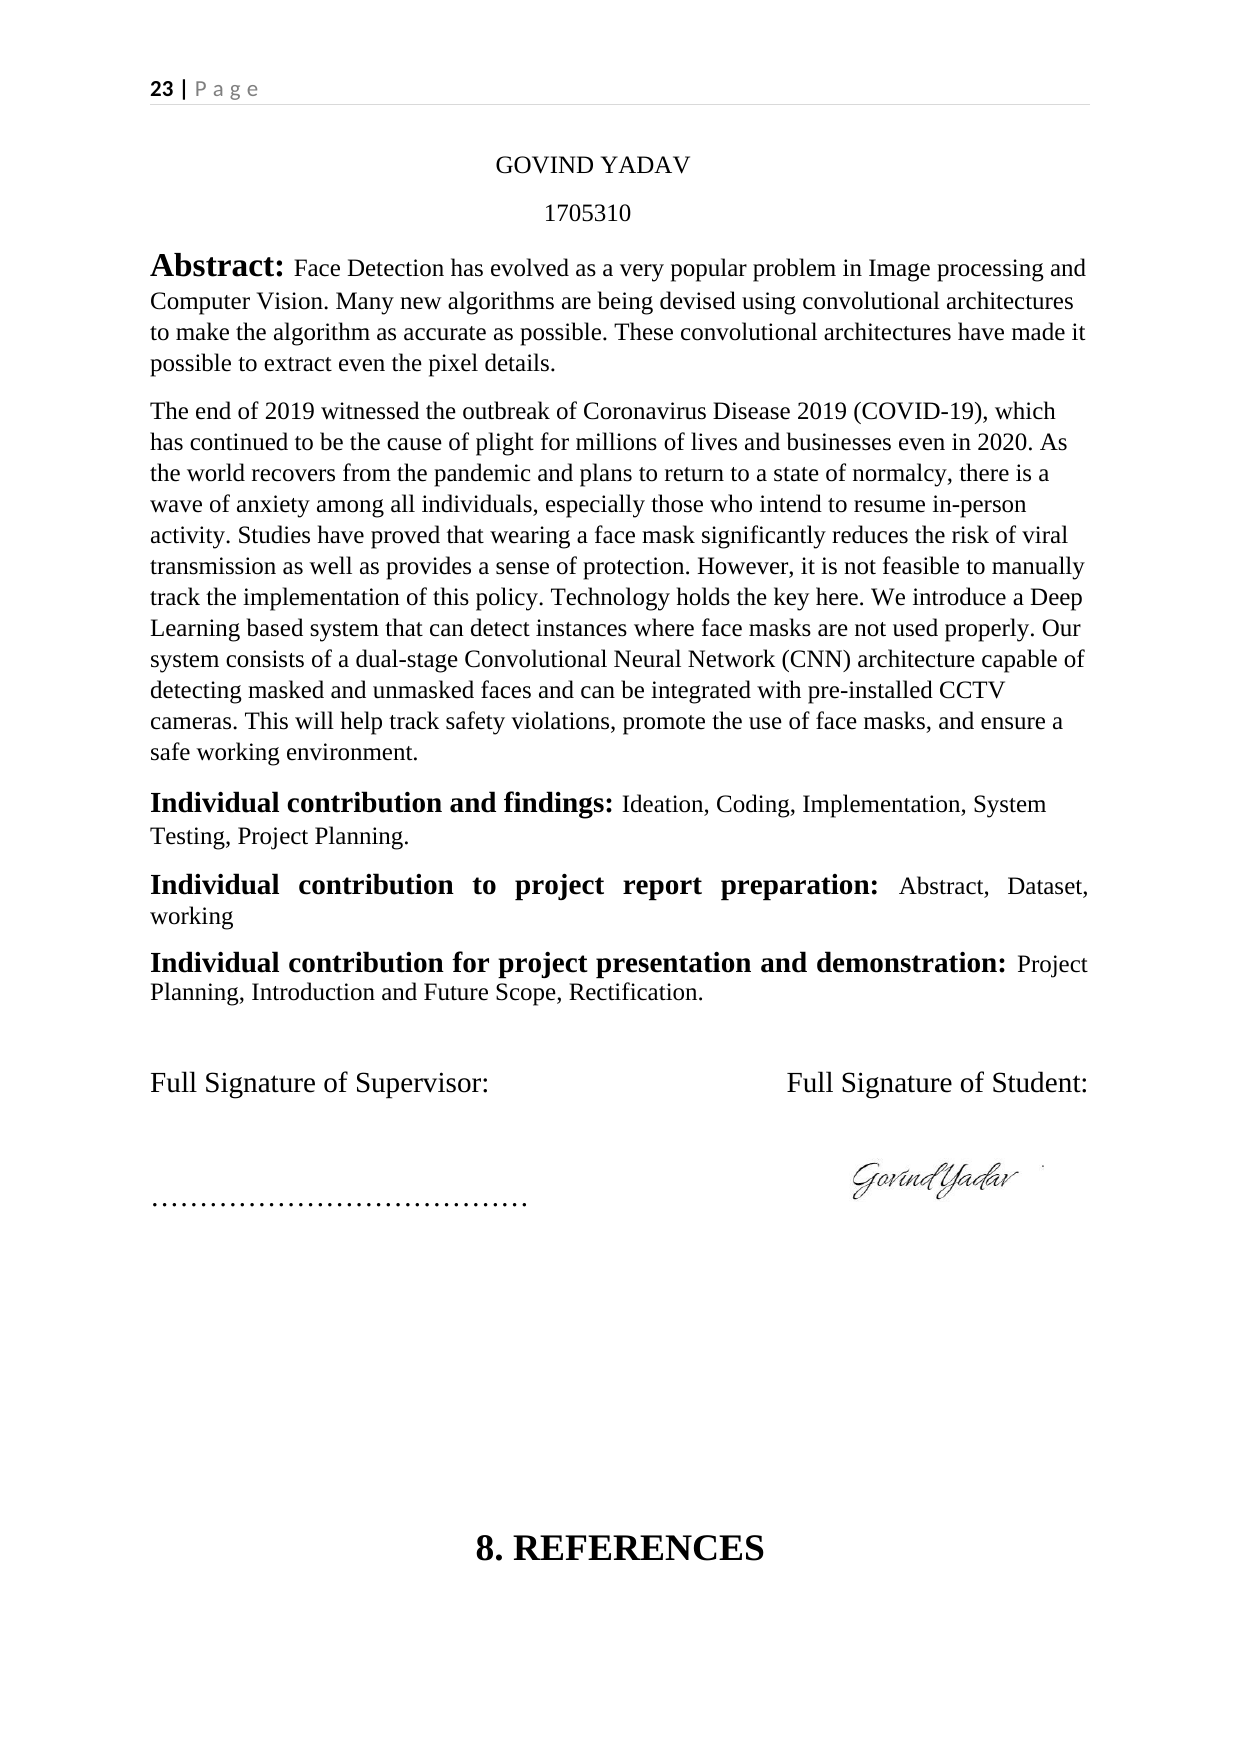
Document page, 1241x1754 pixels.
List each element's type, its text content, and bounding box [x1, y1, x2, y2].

text Individual contribution and findings: Ideation, Coding, Implementation, System Testing, Project Planning. [150, 785, 1090, 849]
text 1705310 [450, 198, 1090, 226]
text Full Signature of Supervisor: Full Signature of Student: [150, 1067, 1090, 1099]
text ………………………………… [150, 1179, 1090, 1212]
text Individual contribution for project presentation and demonstration: Project Planning, Introduction and Future Scope, Rectification. [150, 946, 1088, 1006]
picture [760, 1120, 1108, 1238]
list REFERENCES [150, 1526, 1090, 1569]
text The end of 2019 witnessed the outbreak of Coronavirus Disease 2019 (COVID-19), which has continued to be the cause of plight for millions of lives and businesses even in 2020. As the world recovers from the pandemic and plans to return to a state of normalcy, there is a wave of anxiety among all individuals, especially those who intend to resume in-person activity. Studies have proved that wearing a face mask significantly reduces the risk of viral transmission as well as provides a sense of protection. However, it is not feasible to manually track the implementation of this policy. Technology holds the key here. We introduce a Deep Learning based system that can detect instances where face masks are not used properly. Our system consists of a dual-stage Convolutional Neural Network (CNN) architecture capable of detecting masked and unmasked faces and can be integrated with pre-installed CCTV cameras. This will help track safety violations, promote the use of face masks, and ensure a safe working environment. [150, 396, 1090, 766]
text Abstract: Face Detection has evolved as a very popular problem in Image processing and Computer Vision. Many new algorithms are being devised using convolutional architectures to make the algorithm as accurate as possible. These convolutional architectures have made it possible to extract even the pixel details. [150, 245, 1090, 377]
text Individual contribution to project report preparation: Abstract, Dataset, working [150, 868, 1088, 929]
text GOVIND YADAV [150, 150, 1090, 179]
